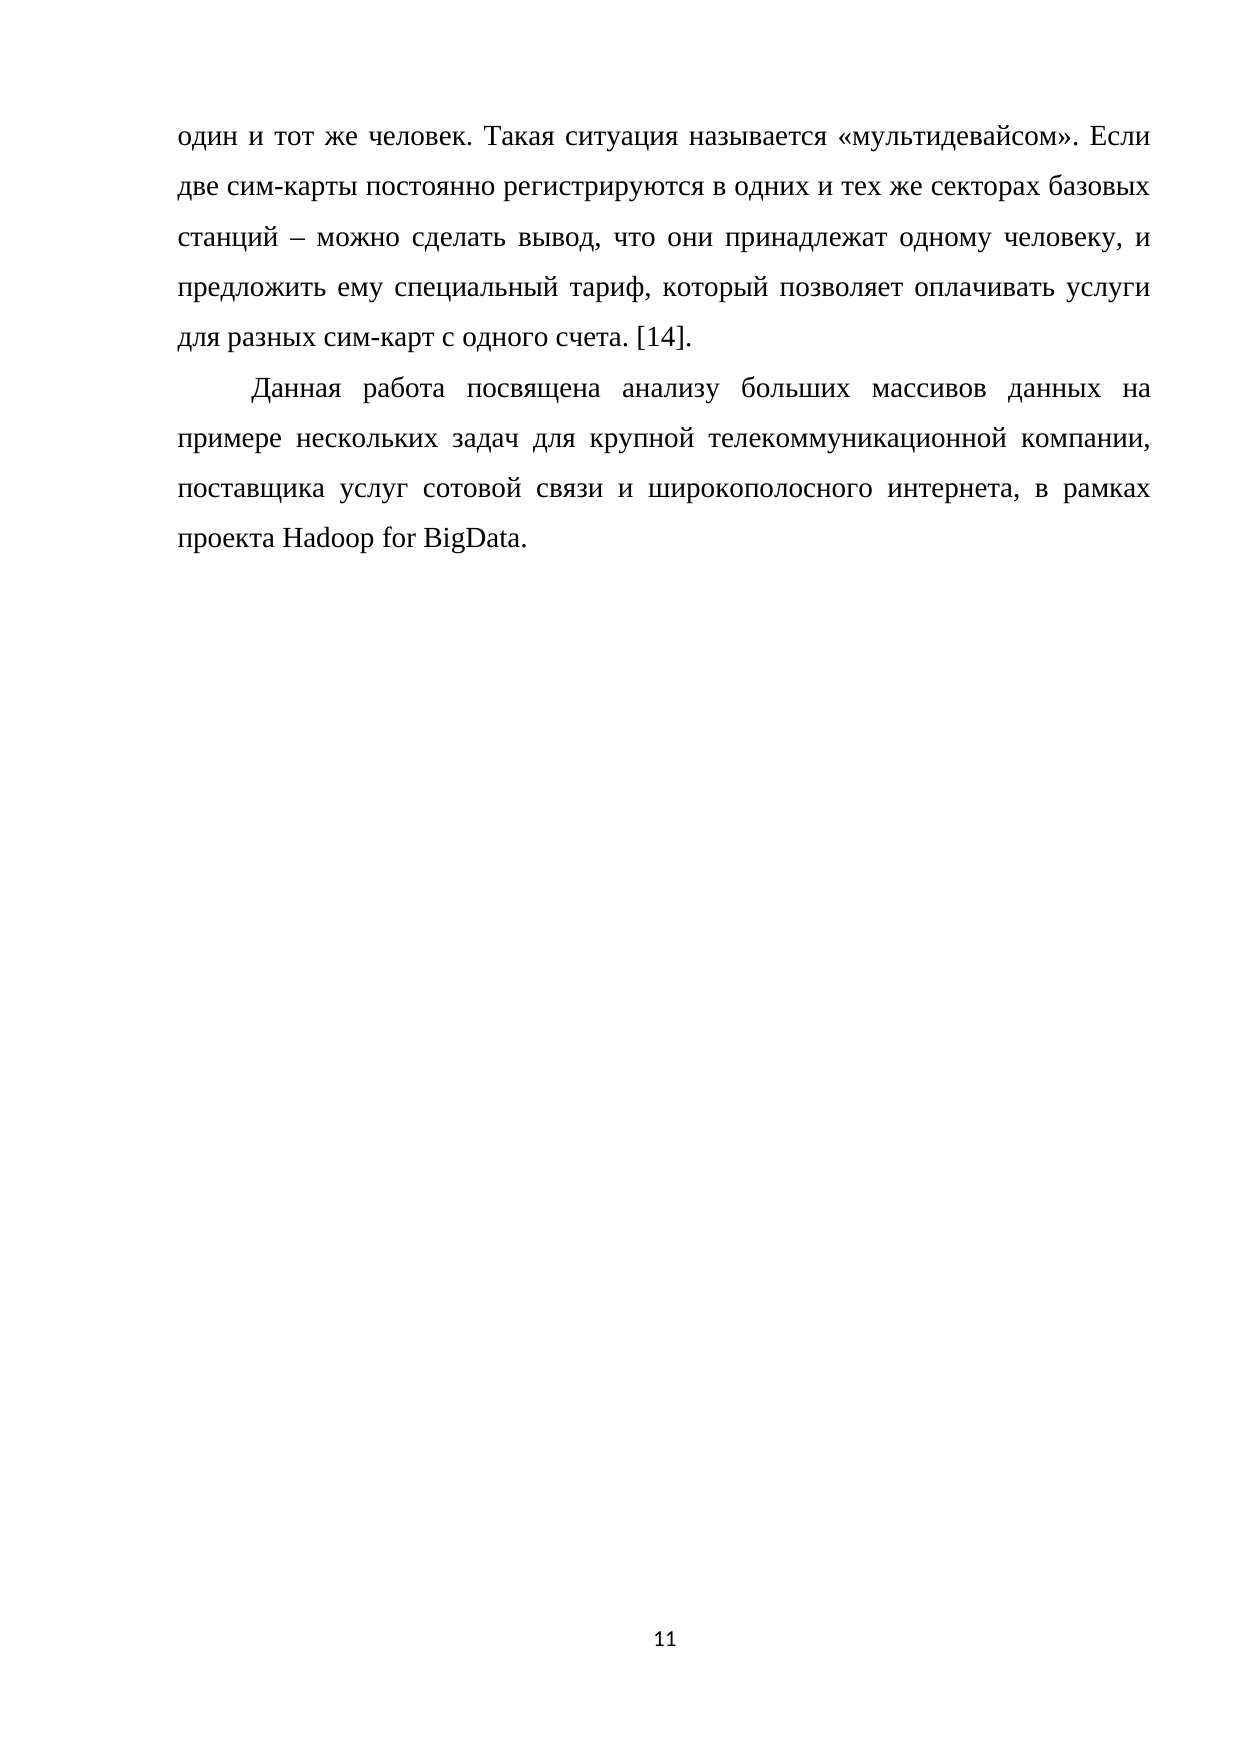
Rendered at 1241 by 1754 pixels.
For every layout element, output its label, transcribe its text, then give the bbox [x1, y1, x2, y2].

text Данная работа посвящена анализу больших массивов данных на примере нескольких задач для крупной телекоммуникационной компании, поставщика услуг сотовой связи и широкополосного интернета, в рамках проекта Hadoop for BigData. [177, 370, 1152, 554]
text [177, 118, 1152, 353]
